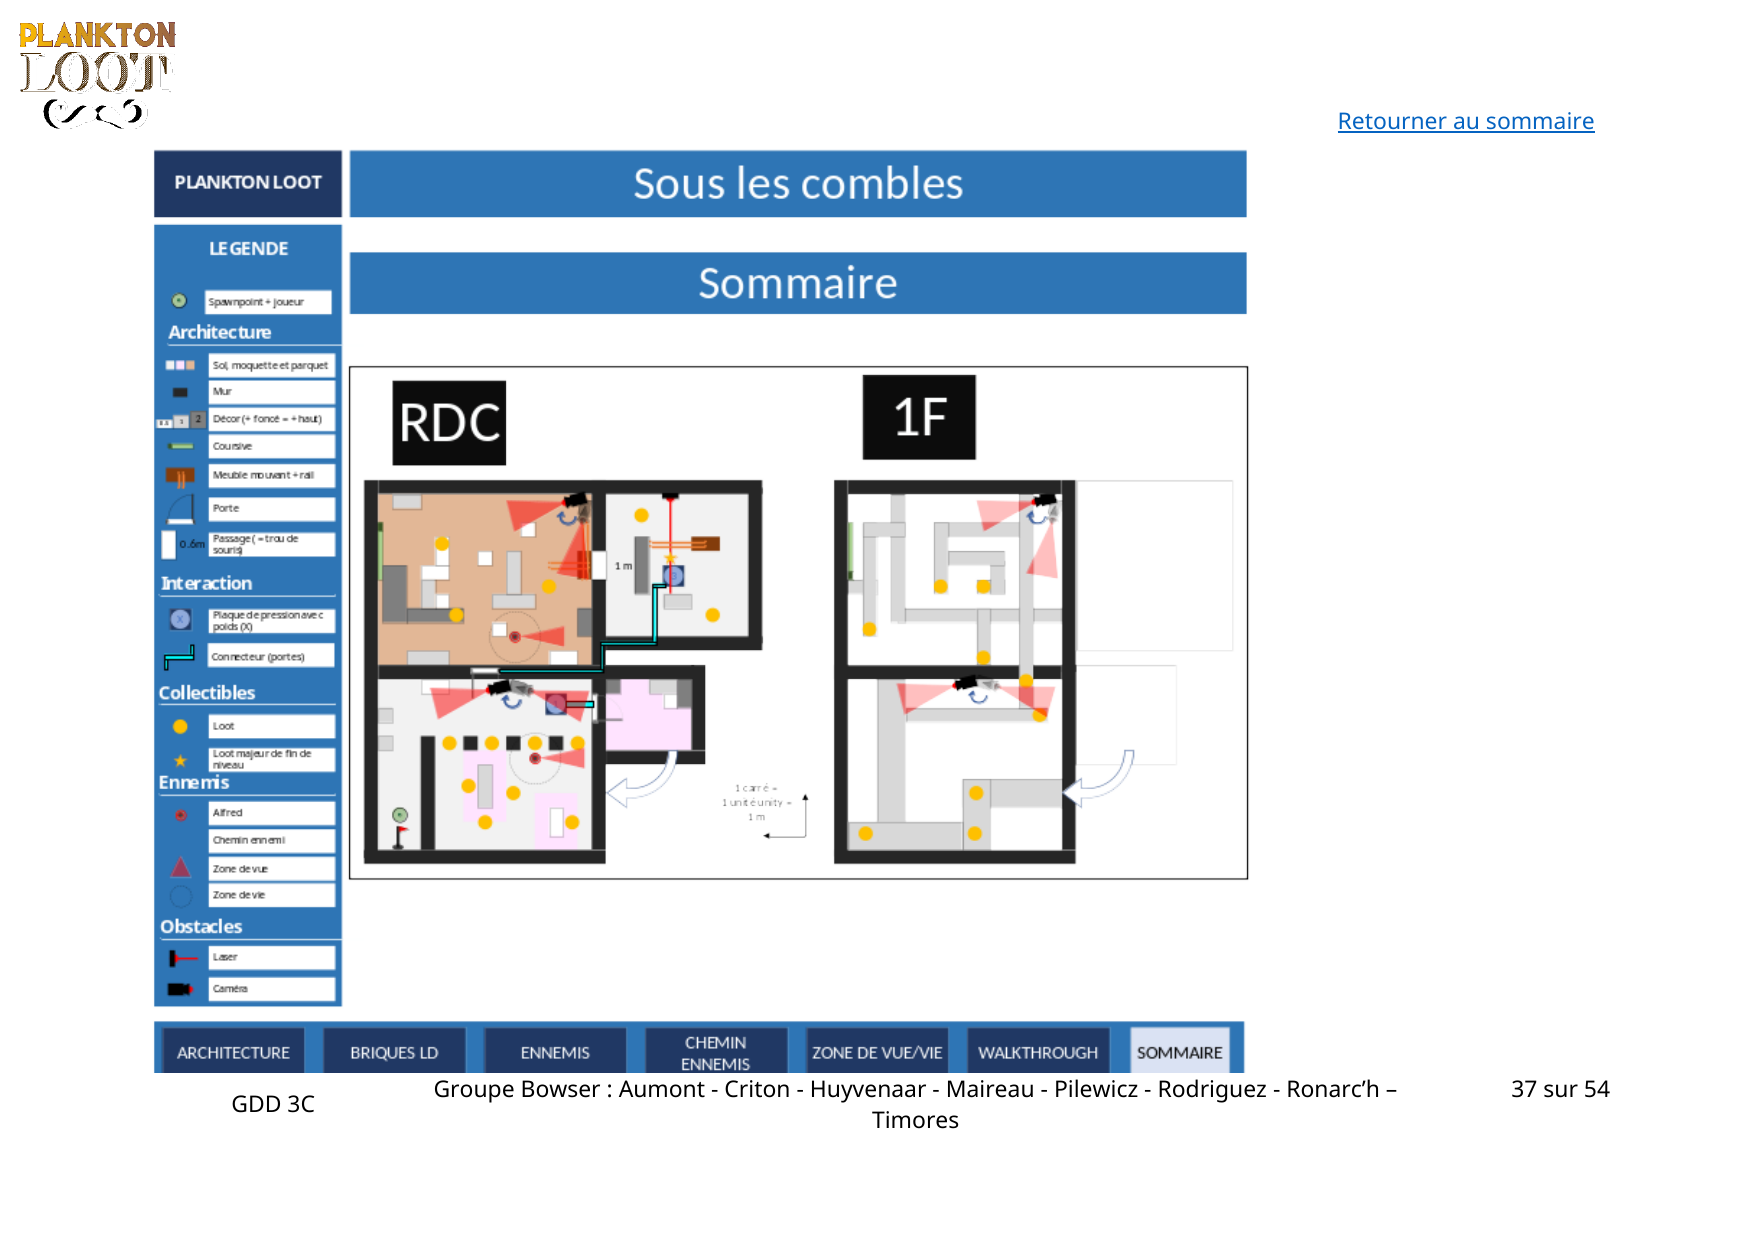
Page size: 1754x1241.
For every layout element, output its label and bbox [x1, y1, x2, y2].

picture [17, 18, 180, 140]
